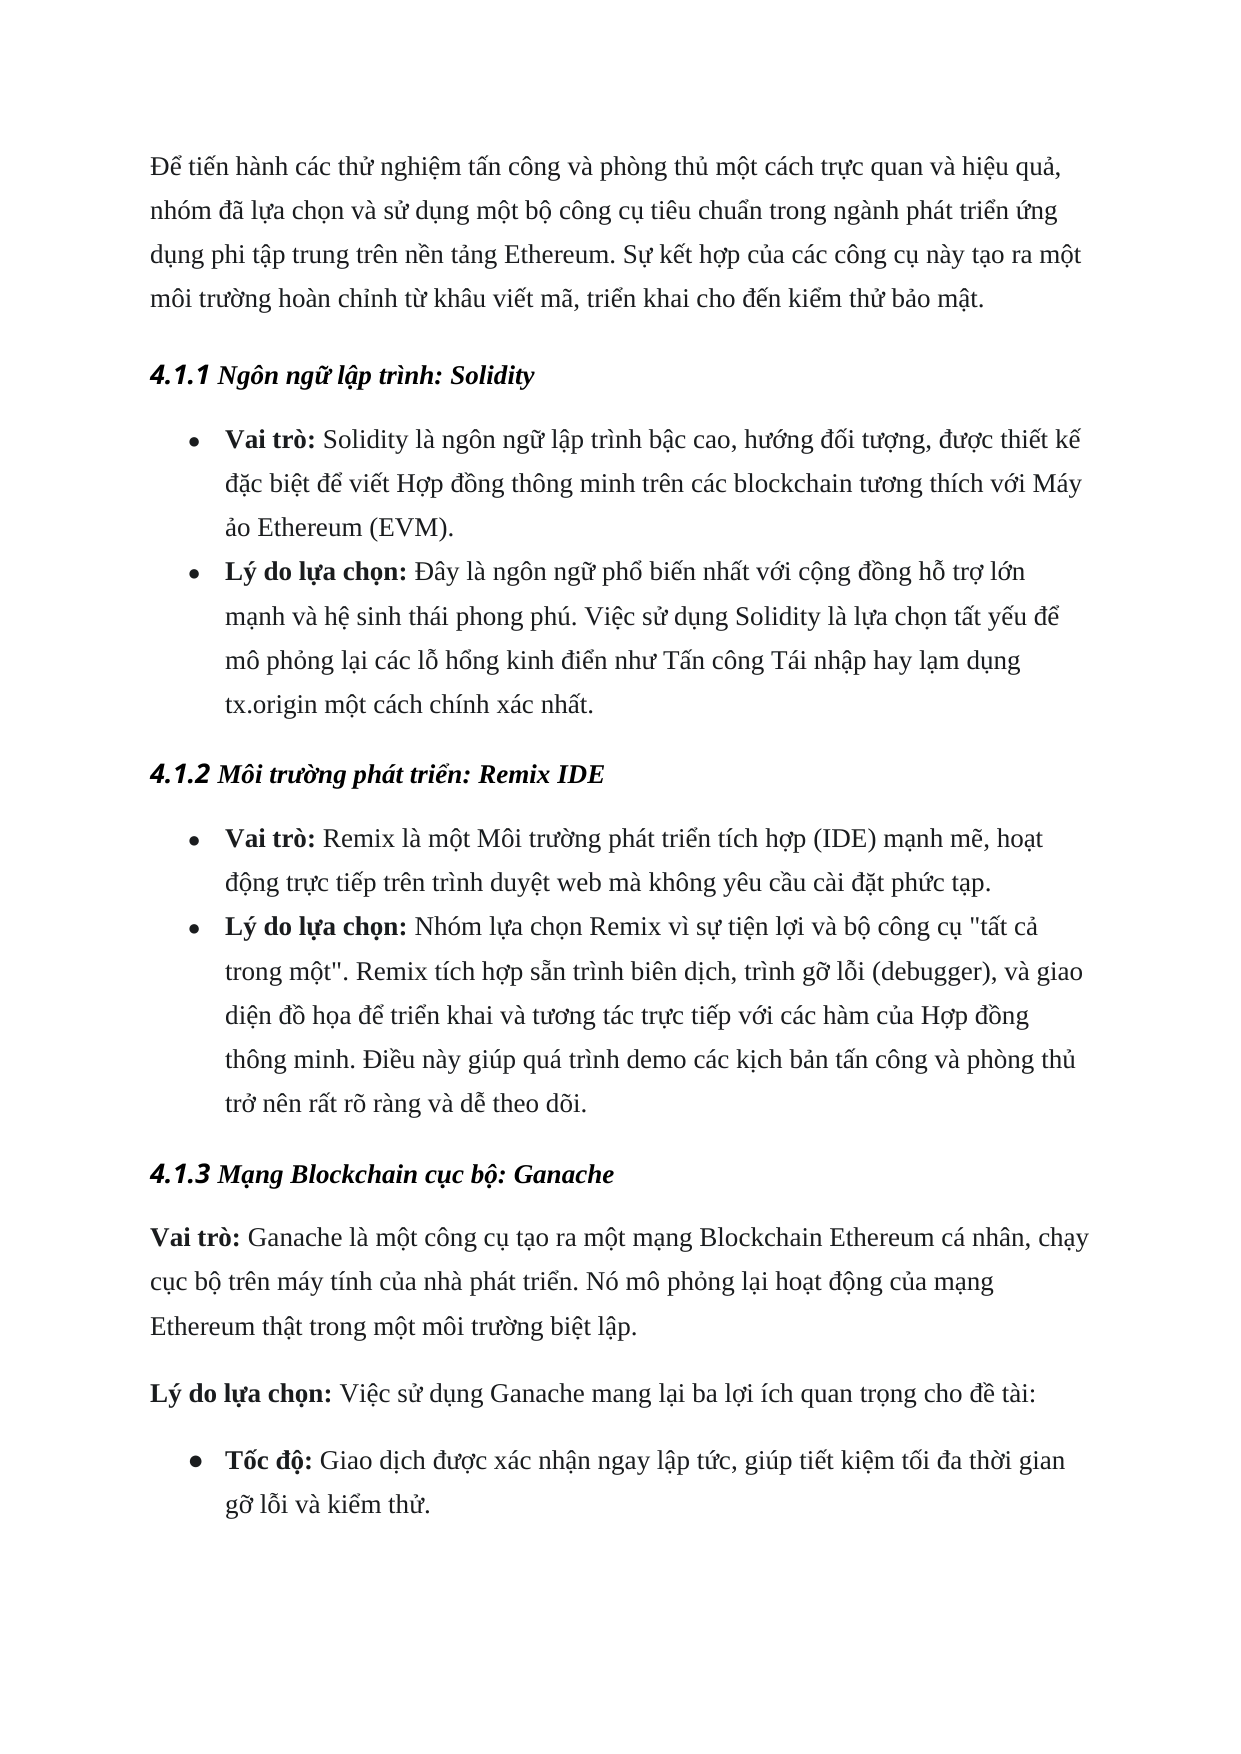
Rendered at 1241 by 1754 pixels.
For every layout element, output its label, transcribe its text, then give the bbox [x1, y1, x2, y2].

list Lý do lựa chọn: Nhóm lựa chọn Remix vì sự tiện lợi và bộ công cụ "tất cả trong một". Remix tích hợp sẵn trình biên dịch, trình gỡ lỗi (debugger), và giao diện đồ họa để triển khai và tương tác trực tiếp với các hàm của Hợp đồng thông minh. Điều này giúp quá trình demo các kịch bản tấn công và phòng thủ trở nên rất rõ ràng và dễ theo dõi. [187, 910, 1090, 1118]
list Lý do lựa chọn: Đây là ngôn ngữ phổ biến nhất với cộng đồng hỗ trợ lớn mạnh và hệ sinh thái phong phú. Việc sử dụng Solidity là lựa chọn tất yếu để mô phỏng lại các lỗ hổng kinh điển như Tấn công Tái nhập hay lạm dụng tx.origin một cách chính xác nhất. [187, 555, 1090, 719]
text Lý do lựa chọn: Việc sử dụng Ganache mang lại ba lợi ích quan trọng cho đề tài: [150, 1377, 1090, 1408]
list Vai trò: Remix là một Môi trường phát triển tích hợp (IDE) mạnh mẽ, hoạt động trực tiếp trên trình duyệt web mà không yêu cầu cài đặt phức tạp. [187, 822, 1090, 897]
list Tốc độ: Giao dịch được xác nhận ngay lập tức, giúp tiết kiệm tối đa thời gian gỡ lỗi và kiểm thử. [187, 1444, 1090, 1519]
text Môi trường phát triển: Remix IDE [150, 755, 1090, 792]
text Ngôn ngữ lập trình: Solidity [150, 356, 1090, 393]
text Để tiến hành các thử nghiệm tấn công và phòng thủ một cách trực quan và hiệu quả, nhóm đã lựa chọn và sử dụng một bộ công cụ tiêu chuẩn trong ngành phát triển ứng dụng phi tập trung trên nền tảng Ethereum. Sự kết hợp của các công cụ này tạo ra một môi trường hoàn chỉnh từ khâu viết mã, triển khai cho đến kiểm thử bảo mật. [150, 150, 1090, 314]
text Mạng Blockchain cục bộ: Ganache [150, 1154, 1090, 1191]
list Vai trò: Solidity là ngôn ngữ lập trình bậc cao, hướng đối tượng, được thiết kế đặc biệt để viết Hợp đồng thông minh trên các blockchain tương thích với Máy ảo Ethereum (EVM). [187, 423, 1090, 542]
text Vai trò: Ganache là một công cụ tạo ra một mạng Blockchain Ethereum cá nhân, chạy cục bộ trên máy tính của nhà phát triển. Nó mô phỏng lại hoạt động của mạng Ethereum thật trong một môi trường biệt lập. [150, 1221, 1090, 1341]
